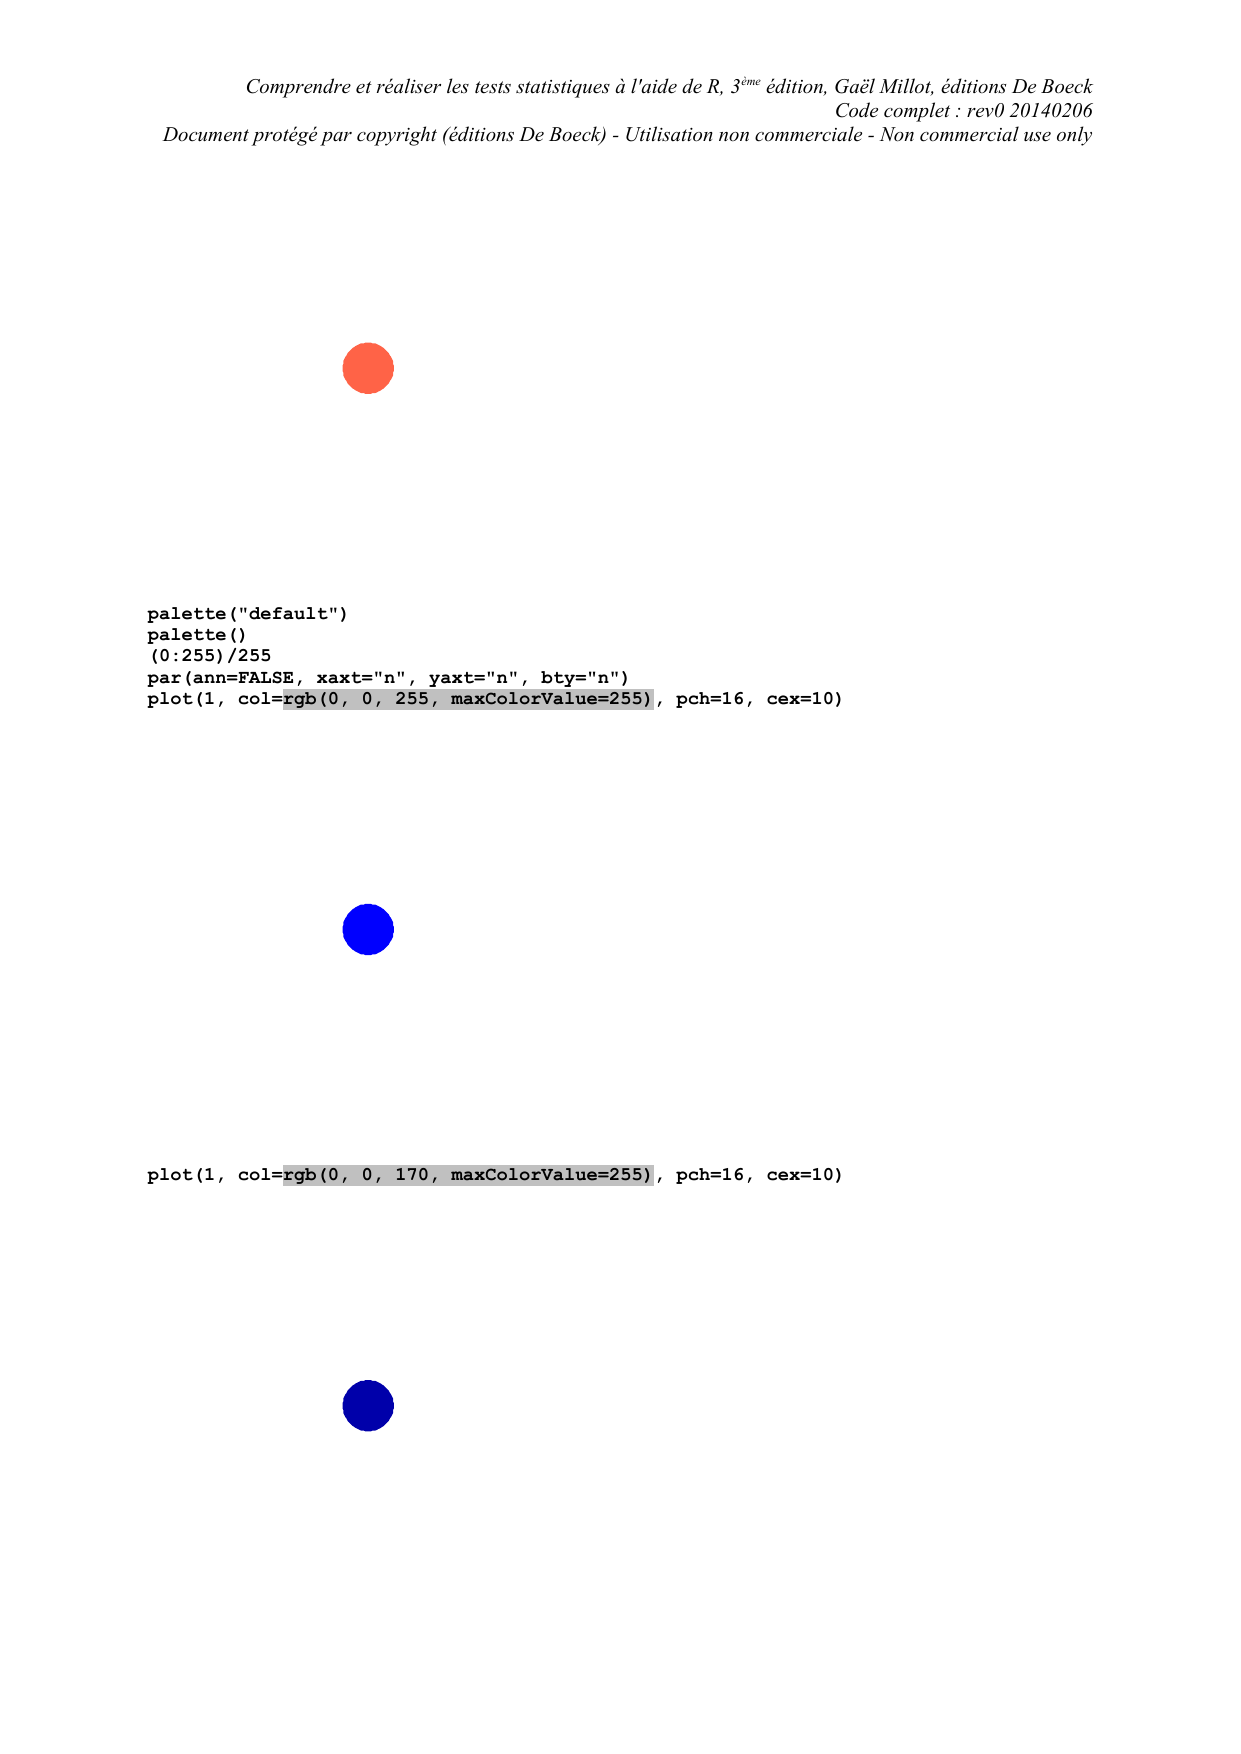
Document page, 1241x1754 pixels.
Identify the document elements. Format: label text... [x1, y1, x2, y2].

text plot(1, col=rgb(0, 0, 255, maxColorValue=255), pch=16, cex=10) [654, 689, 1093, 710]
text par(ann=FALSE, xaxt="n", yaxt="n", bty="n") [148, 667, 1093, 689]
text plot(1, col=rgb(0, 0, 170, maxColorValue=255), pch=16, cex=10) [654, 1165, 1093, 1186]
text palette() [148, 625, 1093, 646]
text palette("default") [148, 604, 1093, 625]
text (0:255)/255 [148, 646, 1093, 667]
